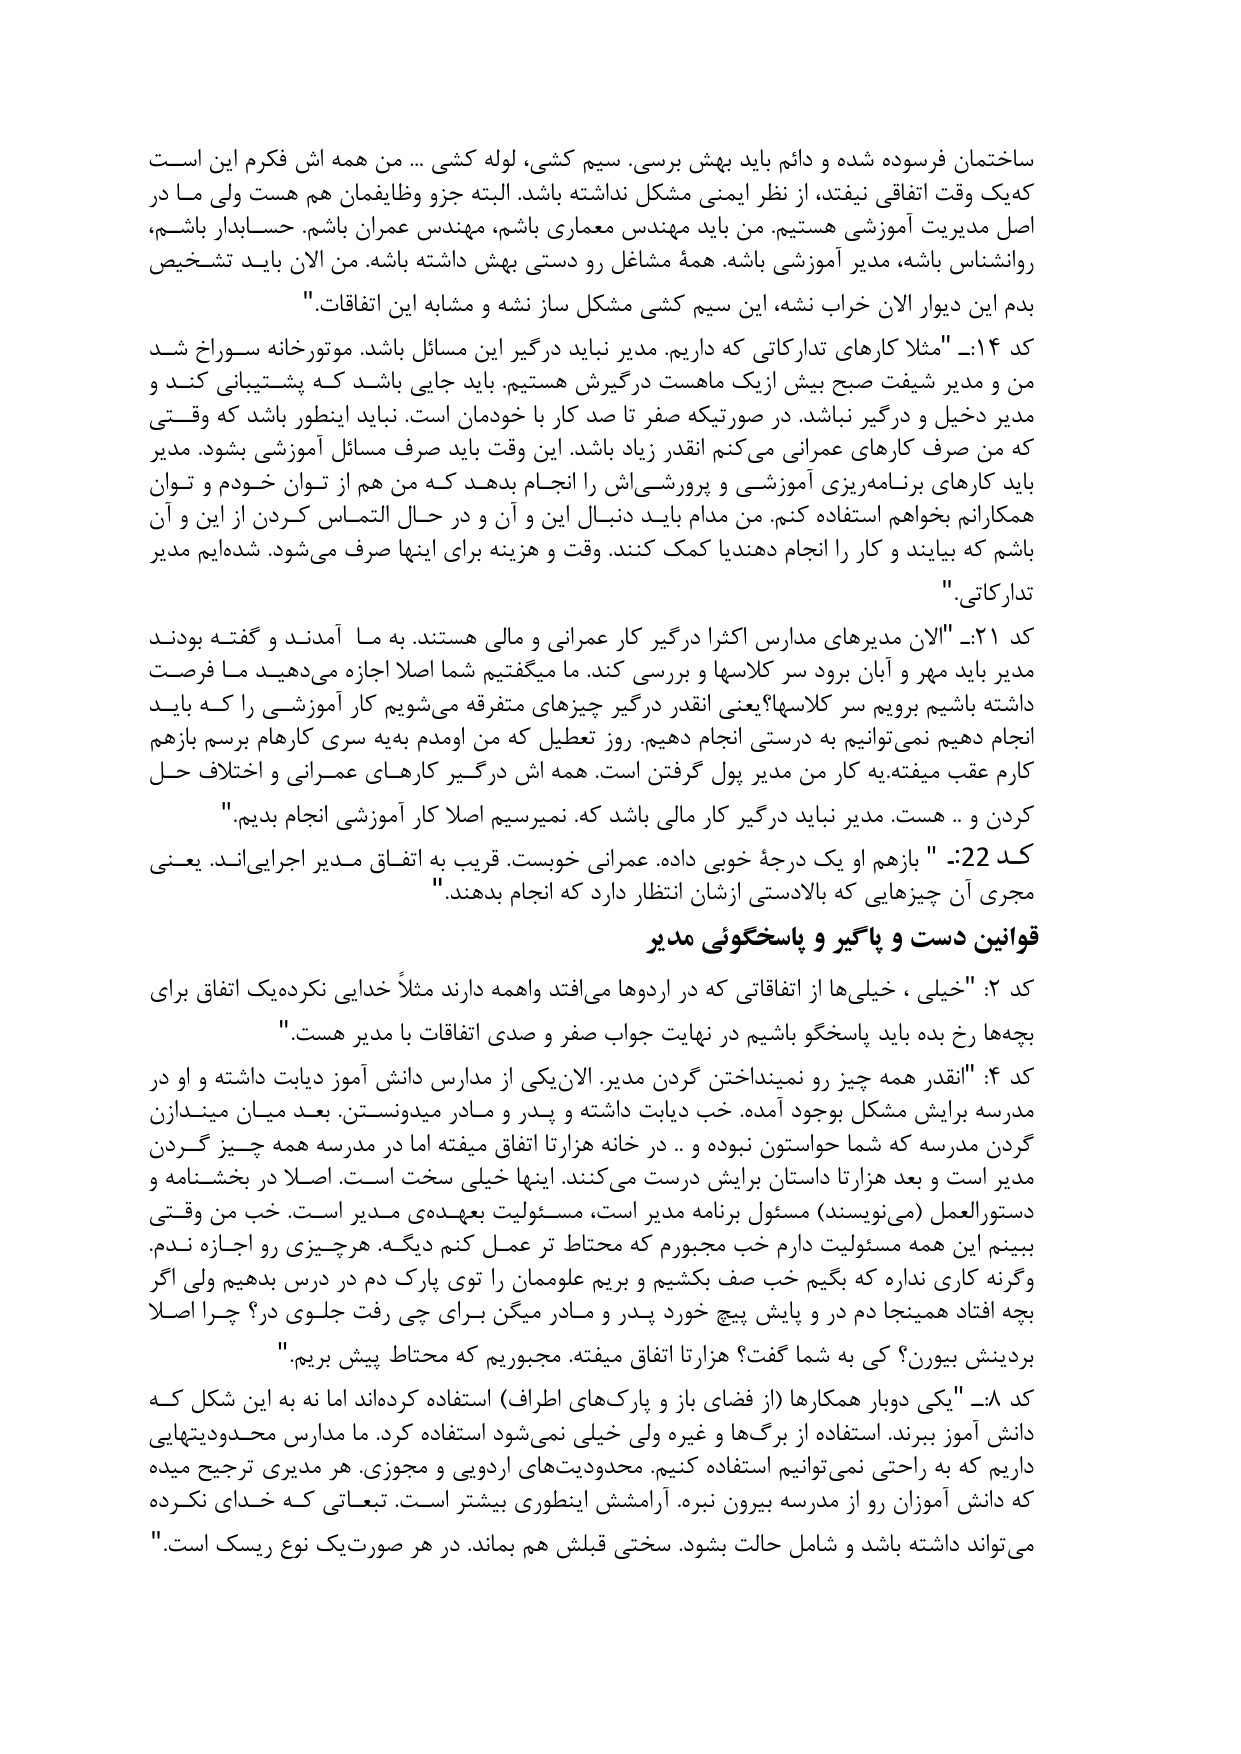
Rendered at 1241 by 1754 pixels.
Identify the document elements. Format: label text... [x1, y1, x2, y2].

text کد 8: "‌یکی دوبار همکارها (از فضای باز و پارک‌های اطراف) استفاده کرده‌اند اما نه به این شکل که دانش آموز ببرند. استفاده از برگ‌ها و غیره ولی خیلی نمی‌شود استفاده کرد. ما مدارس محدودیتهایی داریم که به راحتی نمی‌توانیم استفاده کنیم. محدودیت‌های اردویی و مجوزی. هر مدیری ترجیح میده که دانش آموزان رو از مدرسه بیرون نبره. آرامشش اینطوری بیشتر است. تبعاتی که خدای نکرده می‌تواند داشته باشد و شامل حالت بشود. سختی قبلش هم بماند. در هر صورت‌یک نوع ریسک است." [148, 1378, 1033, 1561]
text کد 4: "انقدر همه چیز رو نمینداختن گردن مدیر. الان‌یکی از مدارس دانش آموز دیابت داشته و او در مدرسه برایش مشکل بوجود آمده. خب دیابت داشته و پدر و مادر میدونستن. بعد میان میندازن گردن مدرسه که شما حواستون نبوده و .. در خانه هزارتا اتفاق میفته اما در مدرسه همه چیز گردن مدیر است و بعد هزارتا داستان برایش درست می‌کنند. اینها خیلی سخت است. اصلا در بخشنامه و دستورالعمل (می‌نویسند) مسئول برنامه مدیر است، مسئولیت بعهده‌ی مدیر است. خب من وقتی ببینم این همه مسئولیت دارم خب مجبورم که محتاط تر عمل کنم دیگه. هرچیزی رو اجازه ندم. وگرنه کاری نداره که بگیم خب صف بکشیم و بریم علوممان را توی پارک دم در درس بدهیم ولی اگر بچه افتاد همینجا دم در و پایش پیچ خورد پدر و مادر میگن برای چی رفت جلوی در؟ چرا اصلا بردینش بیورن؟ کی به شما گفت؟ هزارتا اتفاق میفته. مجبوریم که محتاط پیش بریم." [148, 1056, 1033, 1373]
text قوانین دست و پاگیر و پاسخگوئی مدیر [148, 926, 1038, 956]
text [148, 148, 1033, 321]
text کد 21: "الان مدیرهای مدارس اکثرا درگیر کار عمرانی و مالی هستند. به ما آمدند و گفته بودند مدیر باید مهر و آبان برود سر کلاسها و بررسی کند. ما میگفتیم شما اصلا اجازه می‌دهید ما فرصت داشته باشیم برویم سر کلاسها؟‌یعنی انقدر درگیر چیزهای متفرقه می‌شویم کار آموزشی را که باید انجام دهیم نمی‌توانیم به درستی انجام دهیم. روز تعطیل که من اومدم به‌یه سری کارهام برسم بازهم کارم عقب میفته.‌یه کار من مدیر پول گرفتن است. همه اش درگیر کارهای عمرانی و اختلاف حل کردن و .. هست. مدیر نباید درگیر کار مالی باشد که. نمیرسیم اصلا کار آموزشی انجام بدیم." [148, 616, 1033, 832]
text کد 2: "خیلی ، خیلی‌ها از اتفاقاتی که در اردوها می‌افتد واهمه دارند مثلاً خدایی نکرده‌یک اتفاق برای بچه‌ها رخ بده باید پاسخگو باشیم در نهایت جواب صفر و صدی اتفاقات با مدیر هست." [148, 968, 1033, 1050]
text کد 22: " بازهم او یک درجۀ خوبی داده. عمرانی خوبست. قریب به اتفاق مدیر اجرایی‌اند. یعنی مجری آن چیزهایی که بالادستی ازشان انتظار دارد که انجام بدهند." [148, 838, 1033, 909]
text کد 14: "مثلا کارهای تدارکاتی که داریم. مدیر نباید درگیر این مسائل باشد. موتورخانه سوراخ شد من و مدیر شیفت صبح بیش از‌یک ماهست درگیرش هستیم. باید جایی باشد که پشتیبانی کند و مدیر دخیل و درگیر نباشد. در صورتیکه صفر تا صد کار با خودمان است. نباید اینطور باشد که وقتی که من صرف کارهای عمرانی می‌کنم انقدر زیاد باشد. این وقت باید صرف مسائل آموزشی بشود. مدیر باید کارهای برنامه‌ریزی آموزشی و پرورشی‌اش را انجام بدهد که من هم از توان خودم و توان همکارانم بخواهم استفاده کنم. من مدام باید دنبال این و آن و در حال التماس کردن از این و آن باشم که بیایند و کار را انجام دهند‌یا کمک کنند. وقت و هزینه برای اینها صرف می‌شود. شده‌ایم مدیر تدارکاتی." [148, 327, 1033, 610]
